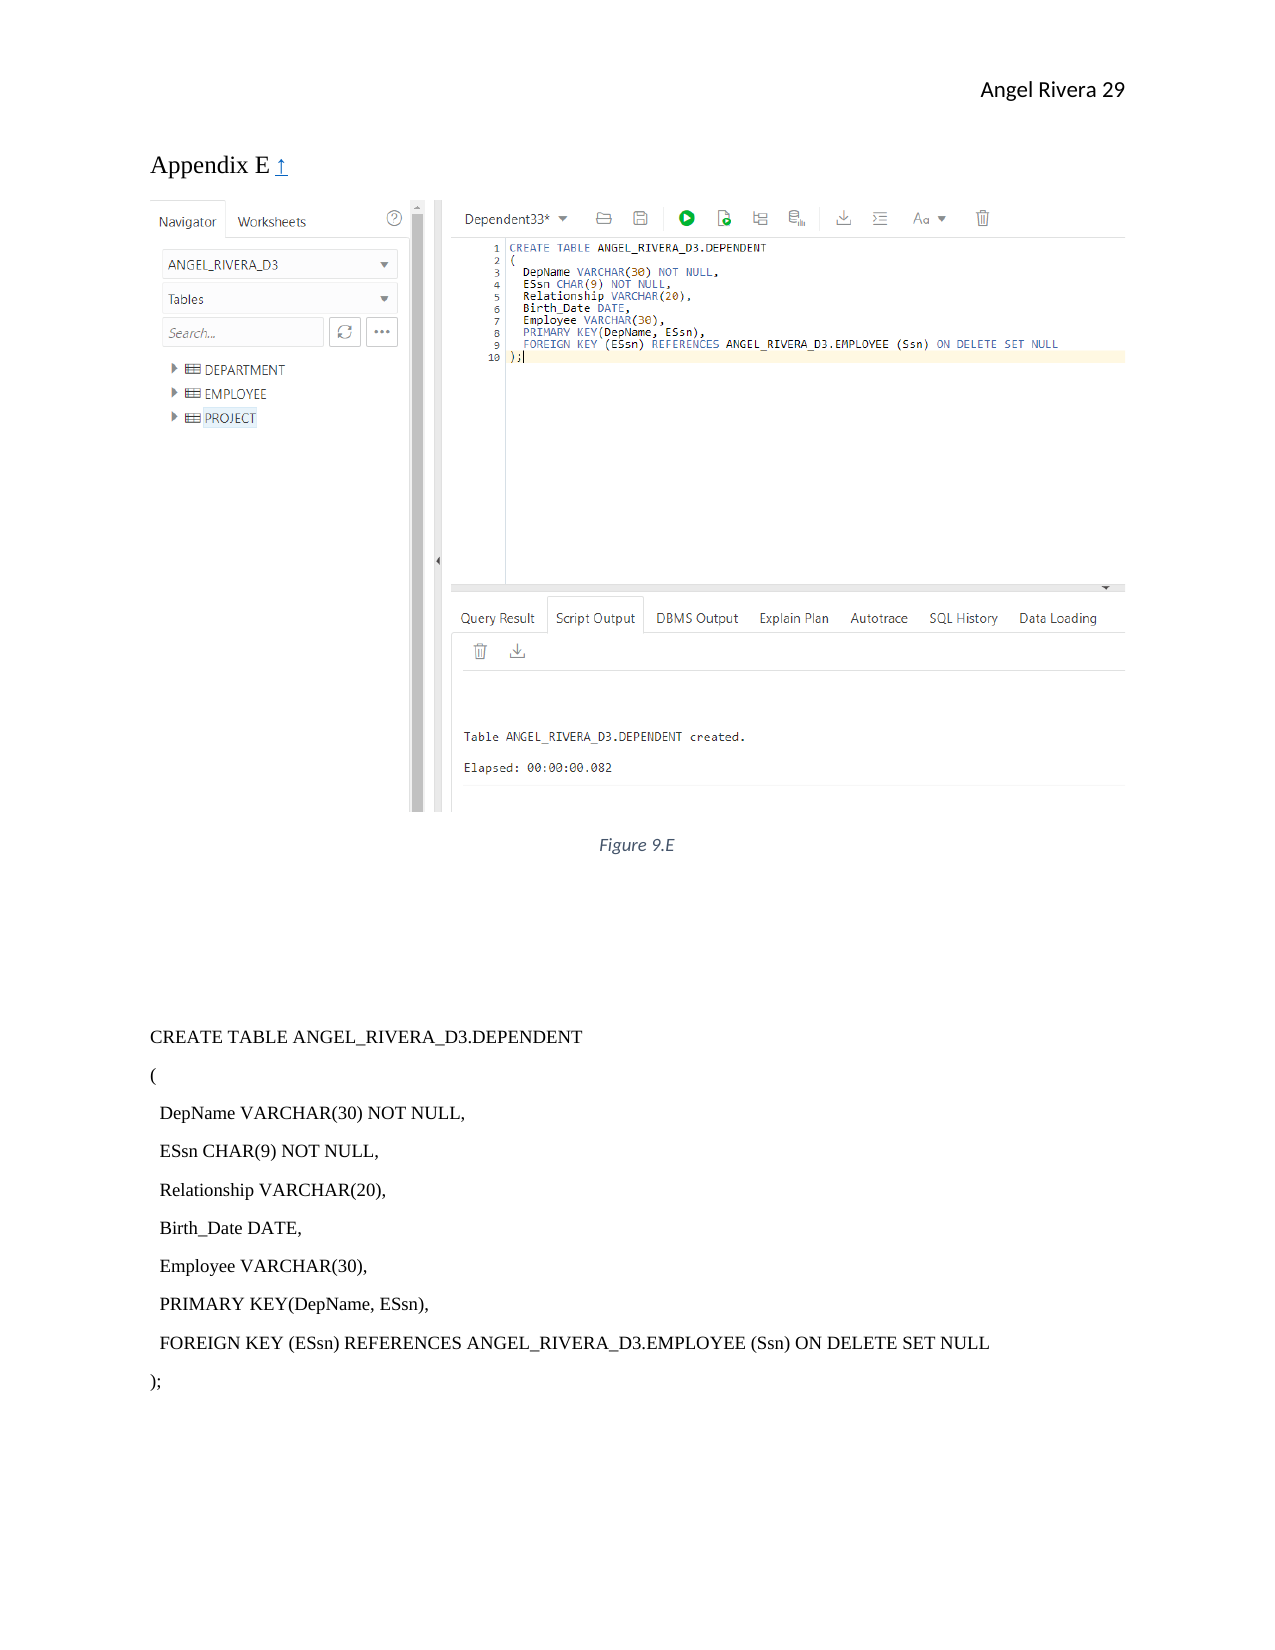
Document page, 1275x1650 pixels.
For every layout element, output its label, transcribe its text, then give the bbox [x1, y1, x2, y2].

picture [150, 195, 1125, 812]
text ESsn CHAR(9) NOT NULL, [150, 1140, 1125, 1162]
text Relationship VARCHAR(20), [150, 1179, 1125, 1200]
text DepName VARCHAR(30) NOT NULL, [150, 1102, 1125, 1124]
text PRIMARY KEY(DepName, ESsn), [150, 1293, 1125, 1315]
text ( [150, 1064, 1125, 1086]
text Appendix E ↑ [150, 150, 1125, 179]
text Birth_Date DATE, [150, 1217, 1125, 1238]
text CREATE TABLE ANGEL_RIVERA_D3.DEPENDENT [150, 1026, 1125, 1047]
text Employee VARCHAR(30), [150, 1255, 1125, 1277]
text Figure 9.E [150, 833, 1125, 856]
text FOREIGN KEY (ESsn) REFERENCES ANGEL_RIVERA_D3.EMPLOYEE (Ssn) ON DELETE SET NULL [150, 1332, 1125, 1353]
text ); [150, 1370, 1125, 1391]
